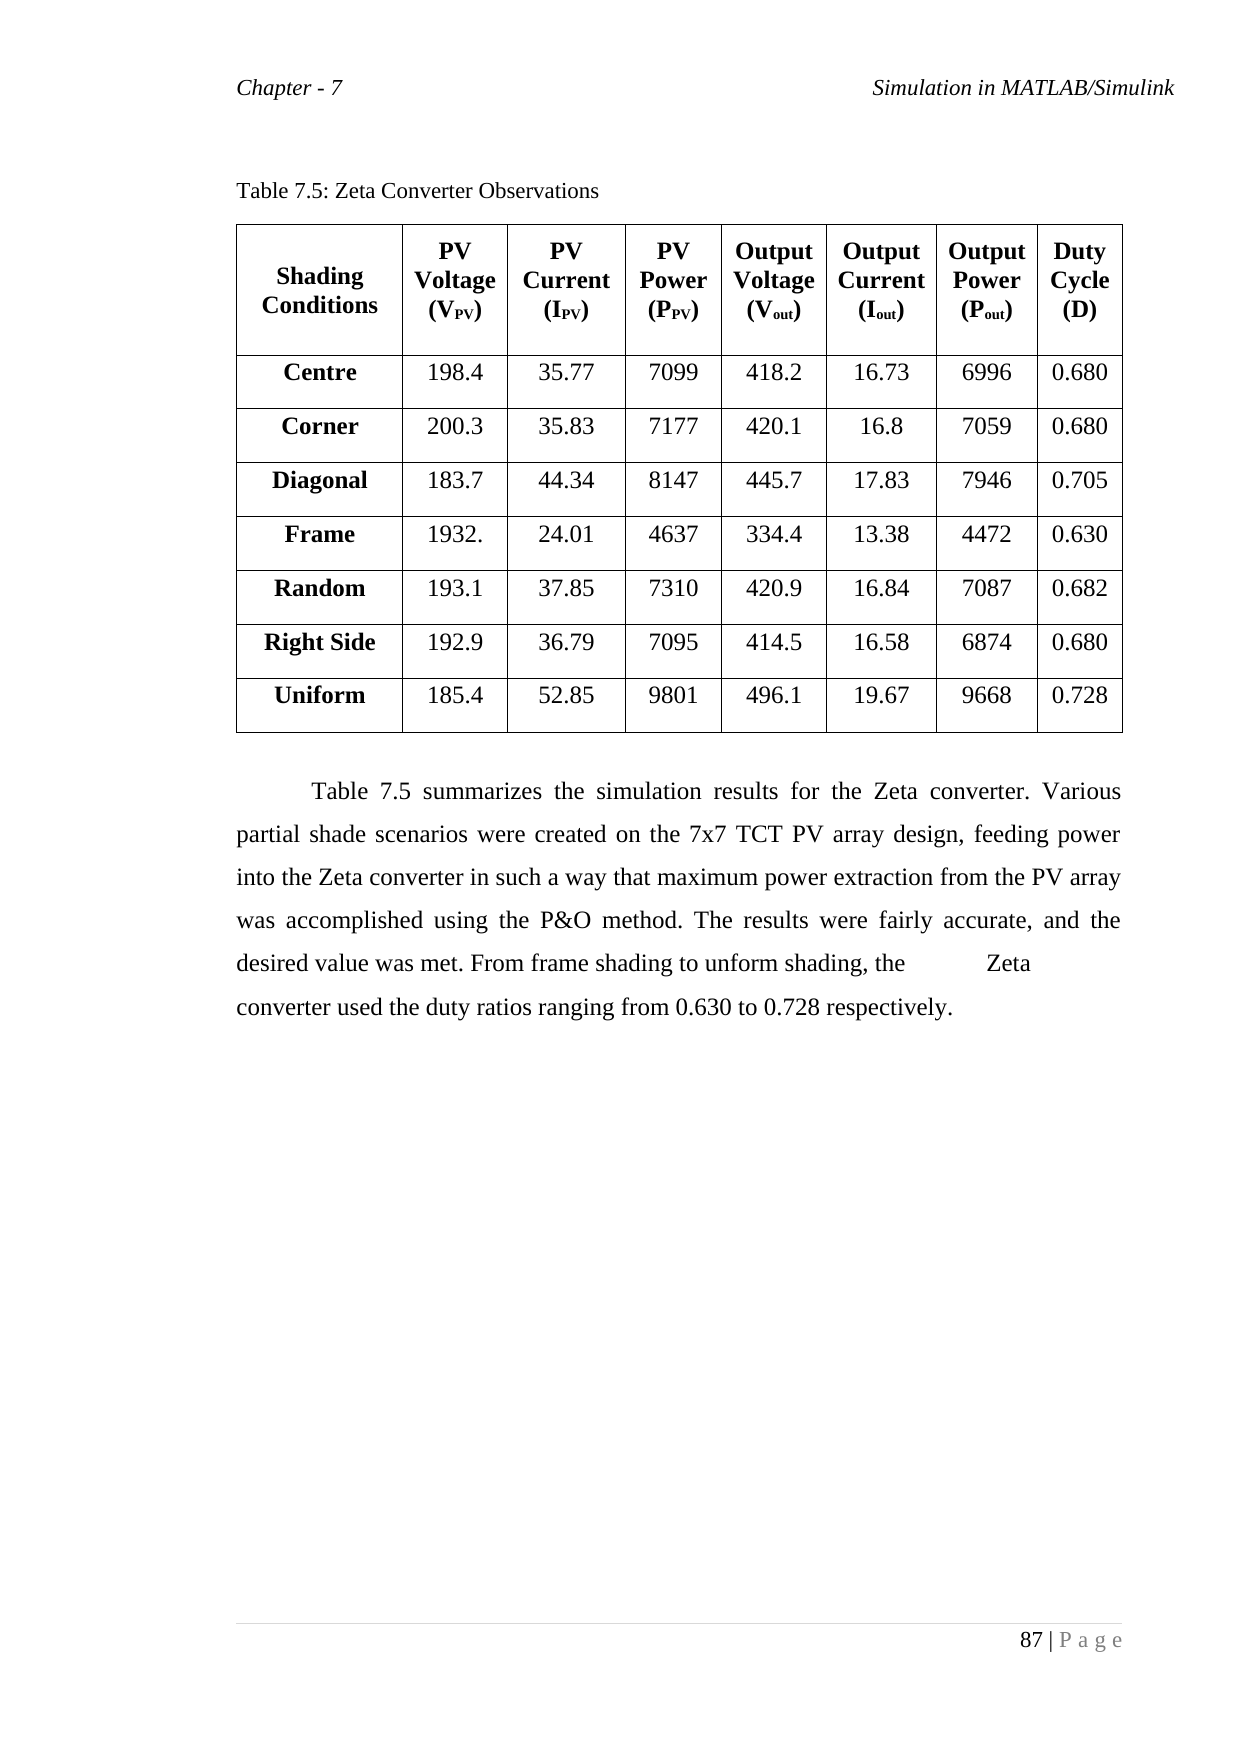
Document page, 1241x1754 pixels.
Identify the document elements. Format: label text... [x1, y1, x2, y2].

table_cell 0.728 [1038, 679, 1122, 732]
table_header Output Current (Iout) [827, 225, 936, 354]
table_cell 418.2 [722, 356, 826, 408]
table_cell 44.34 [508, 463, 625, 516]
table_cell 414.5 [722, 625, 826, 678]
table_cell 7946 [937, 463, 1037, 516]
table_cell 19.67 [827, 679, 936, 732]
table_cell 35.83 [508, 409, 625, 462]
table_header Output Power (Pout) [937, 225, 1037, 354]
table_cell 0.680 [1038, 356, 1122, 408]
table_header Output Voltage (Vout) [722, 225, 826, 354]
table_cell 193.1 [403, 571, 507, 624]
table_cell Right Side [237, 625, 402, 678]
table_cell Diagonal [237, 463, 402, 516]
table_cell 0.680 [1038, 625, 1122, 678]
table_cell 334.4 [722, 517, 826, 570]
table_cell Centre [237, 356, 402, 408]
table_cell 13.38 [827, 517, 936, 570]
table_cell 192.9 [403, 625, 507, 678]
table_cell 420.1 [722, 409, 826, 462]
text Table 7.5 summarizes the simulation results for the Zeta converter. Various partial shade scenarios were created on the 7x7 TCT PV array design, feeding power into the Zeta converter in such a way that maximum power extraction from the PV array was accomplished using the P&O method. The results were fairly accurate, and the desired value was met. From frame shading to unform shading, the Zeta converter used the duty ratios ranging from 0.630 to 0.728 respectively. [236, 776, 1122, 1020]
table_cell 7099 [626, 356, 721, 408]
table_cell 420.9 [722, 571, 826, 624]
table_header PV Current (IPV) [508, 225, 625, 354]
table_cell 52.85 [508, 679, 625, 732]
table_cell 0.630 [1038, 517, 1122, 570]
table_cell 9668 [937, 679, 1037, 732]
table_cell 7087 [937, 571, 1037, 624]
table_cell Random [237, 571, 402, 624]
table_cell Frame [237, 517, 402, 570]
table_cell 16.73 [827, 356, 936, 408]
table_cell 8147 [626, 463, 721, 516]
table_cell 0.705 [1038, 463, 1122, 516]
table_cell 9801 [626, 679, 721, 732]
table_cell 4637 [626, 517, 721, 570]
text Table 7.5: Zeta Converter Observations [236, 177, 1122, 203]
table_cell 200.3 [403, 409, 507, 462]
table_cell 0.682 [1038, 571, 1122, 624]
table_cell 24.01 [508, 517, 625, 570]
table_cell 1932. [403, 517, 507, 570]
table_cell 36.79 [508, 625, 625, 678]
table_header PV Voltage (VPV) [403, 225, 507, 354]
table_cell 4472 [937, 517, 1037, 570]
table_cell 7310 [626, 571, 721, 624]
table_cell 16.58 [827, 625, 936, 678]
table_header Duty Cycle (D) [1038, 225, 1122, 354]
table_header Shading Conditions [237, 225, 402, 354]
table_cell 35.77 [508, 356, 625, 408]
table_cell 445.7 [722, 463, 826, 516]
table_cell 6874 [937, 625, 1037, 678]
table_cell 0.680 [1038, 409, 1122, 462]
table_cell 7095 [626, 625, 721, 678]
table_cell 496.1 [722, 679, 826, 732]
table_cell 37.85 [508, 571, 625, 624]
table_cell 17.83 [827, 463, 936, 516]
table_cell 185.4 [403, 679, 507, 732]
table_cell 198.4 [403, 356, 507, 408]
table_cell 7059 [937, 409, 1037, 462]
table_cell 183.7 [403, 463, 507, 516]
table_cell 16.84 [827, 571, 936, 624]
table_cell 16.8 [827, 409, 936, 462]
table_header PV Power (PPV) [626, 225, 721, 354]
table_cell 6996 [937, 356, 1037, 408]
table_cell 7177 [626, 409, 721, 462]
table_cell Uniform [237, 679, 402, 732]
table_cell Corner [237, 409, 402, 462]
